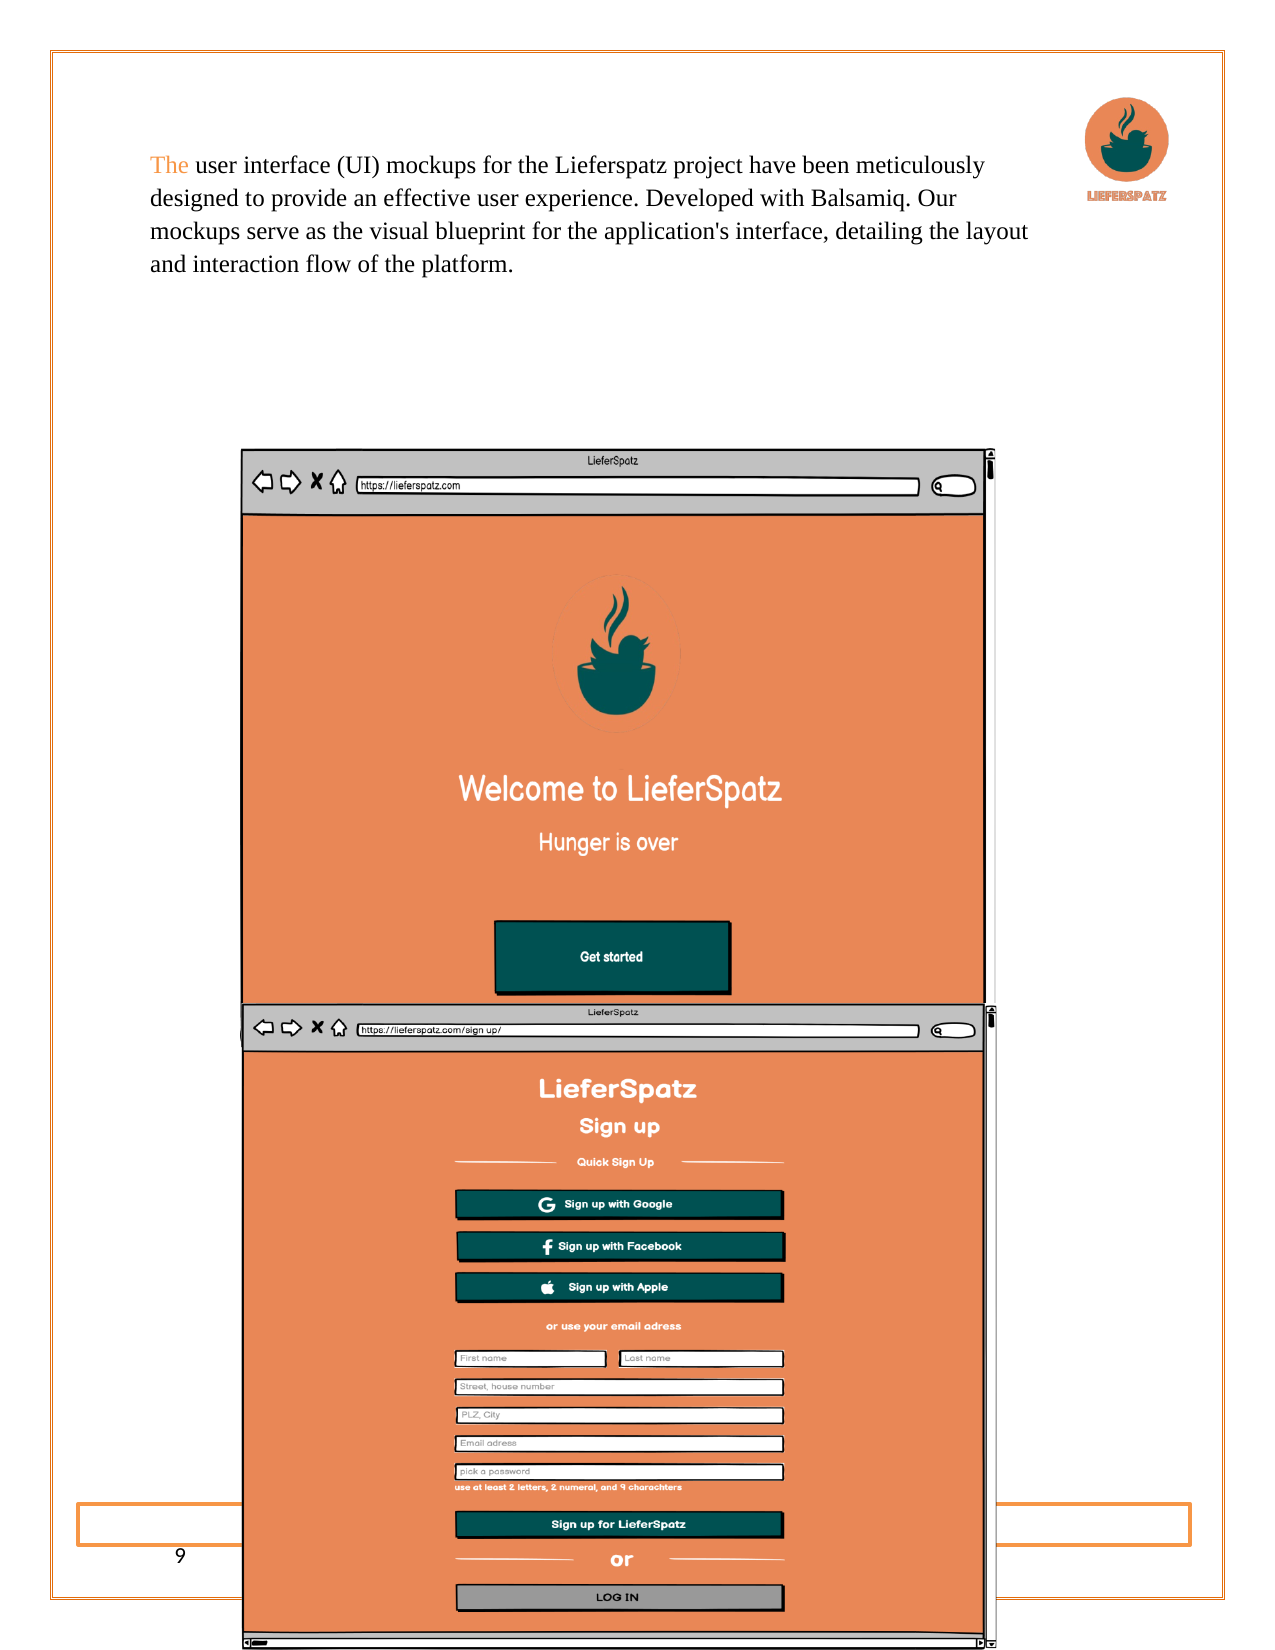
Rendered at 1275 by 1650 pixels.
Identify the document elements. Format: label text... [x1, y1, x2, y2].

picture [240, 448, 997, 1650]
picture [1057, 79, 1190, 222]
text The user interface (UI) mockups for the Lieferspatz project have been meticulously designed to provide an effective user experience. Developed with Balsamiq. Our mockups serve as the visual blueprint for the application's interface, detailing the layout and interaction flow of the platform. [150, 150, 1125, 278]
